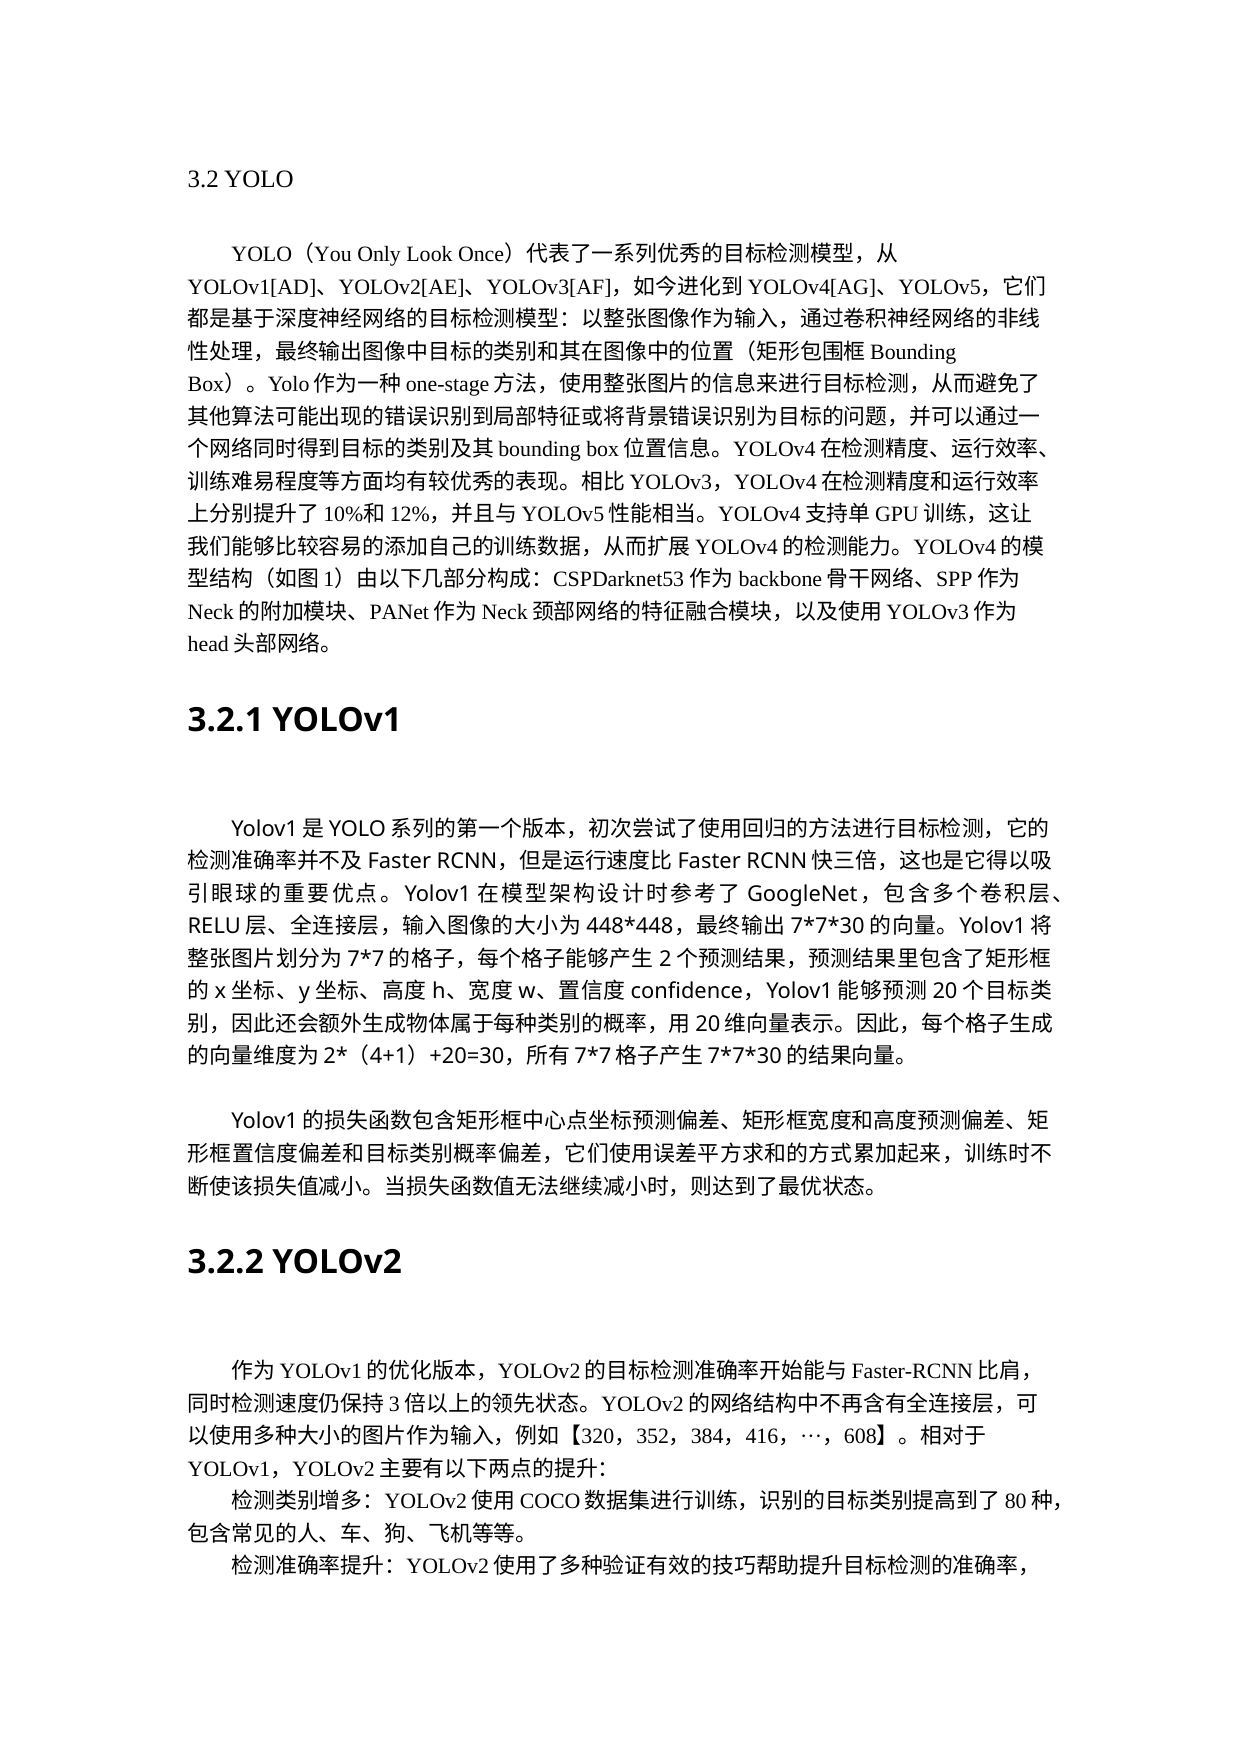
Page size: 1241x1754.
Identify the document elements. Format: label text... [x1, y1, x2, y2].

subtitle 3.2.2 YOLOv2 [187, 1228, 1053, 1293]
text Yolov1的损失函数包含矩形框中心点坐标预测偏差、矩形框宽度和高度预测偏差、矩形框置信度偏差和目标类别概率偏差，它们使用误差平方求和的方式累加起来，训练时不断使该损失值减小。当损失函数值无法继续减小时，则达到了最优状态。 [187, 1103, 1053, 1201]
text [187, 1548, 1053, 1581]
text Yolov1是YOLO系列的第一个版本，初次尝试了使用回归的方法进行目标检测，它的检测准确率并不及Faster RCNN，但是运行速度比Faster RCNN快三倍，这也是它得以吸引眼球的重要优点。Yolov1在模型架构设计时参考了GoogleNet，包含多个卷积层、RELU层、全连接层，输入图像的大小为448*448，最终输出7*7*30的向量。Yolov1将整张图片划分为7*7的格子，每个格子能够产生2个预测结果，预测结果里包含了矩形框的x坐标、y坐标、高度h、宽度w、置信度confidence，Yolov1能够预测20个目标类别，因此还会额外生成物体属于每种类别的概率，用20维向量表示。因此，每个格子生成的向量维度为2*（4+1）+20=30，所有7*7格子产生7*7*30的结果向量。 [187, 811, 1053, 1071]
text 作为YOLOv1的优化版本，YOLOv2的目标检测准确率开始能与Faster-RCNN比肩，同时检测速度仍保持3倍以上的领先状态。YOLOv2的网络结构中不再含有全连接层，可以使用多种大小的图片作为输入，例如【320，352，384，416，···，608】。相对于YOLOv1，YOLOv2主要有以下两点的提升： [187, 1353, 1053, 1483]
text 检测类别增多：YOLOv2使用COCO数据集进行训练，识别的目标类别提高到了80种，包含常见的人、车、狗、飞机等等。 [187, 1483, 1053, 1548]
text YOLO（You Only Look Once）代表了一系列优秀的目标检测模型，从YOLOv1[AD]、YOLOv2[AE]、YOLOv3[AF]，如今进化到YOLOv4[AG]、YOLOv5，它们都是基于深度神经网络的目标检测模型：以整张图像作为输入，通过卷积神经网络的非线性处理，最终输出图像中目标的类别和其在图像中的位置（矩形包围框Bounding Box）。Yolo作为一种one-stage方法，使用整张图片的信息来进行目标检测，从而避免了其他算法可能出现的错误识别到局部特征或将背景错误识别为目标的问题，并可以通过一个网络同时得到目标的类别及其bounding box位置信息。YOLOv4在检测精度、运行效率、训练难易程度等方面均有较优秀的表现。相比YOLOv3，YOLOv4在检测精度和运行效率上分别提升了10%和12%，并且与YOLOv5性能相当。YOLOv4支持单GPU训练，这让我们能够比较容易的添加自己的训练数据，从而扩展YOLOv4的检测能力。YOLOv4的模型结构（如图1）由以下几部分构成：CSPDarknet53 作为 backbone骨干网络、SPP作为Neck的附加模块、PANet作为Neck颈部网络的特征融合模块，以及使用YOLOv3作为head头部网络。 [187, 236, 1053, 658]
subtitle 3.2 YOLO [187, 162, 1053, 194]
subtitle 3.2.1 YOLOv1 [187, 686, 1053, 751]
